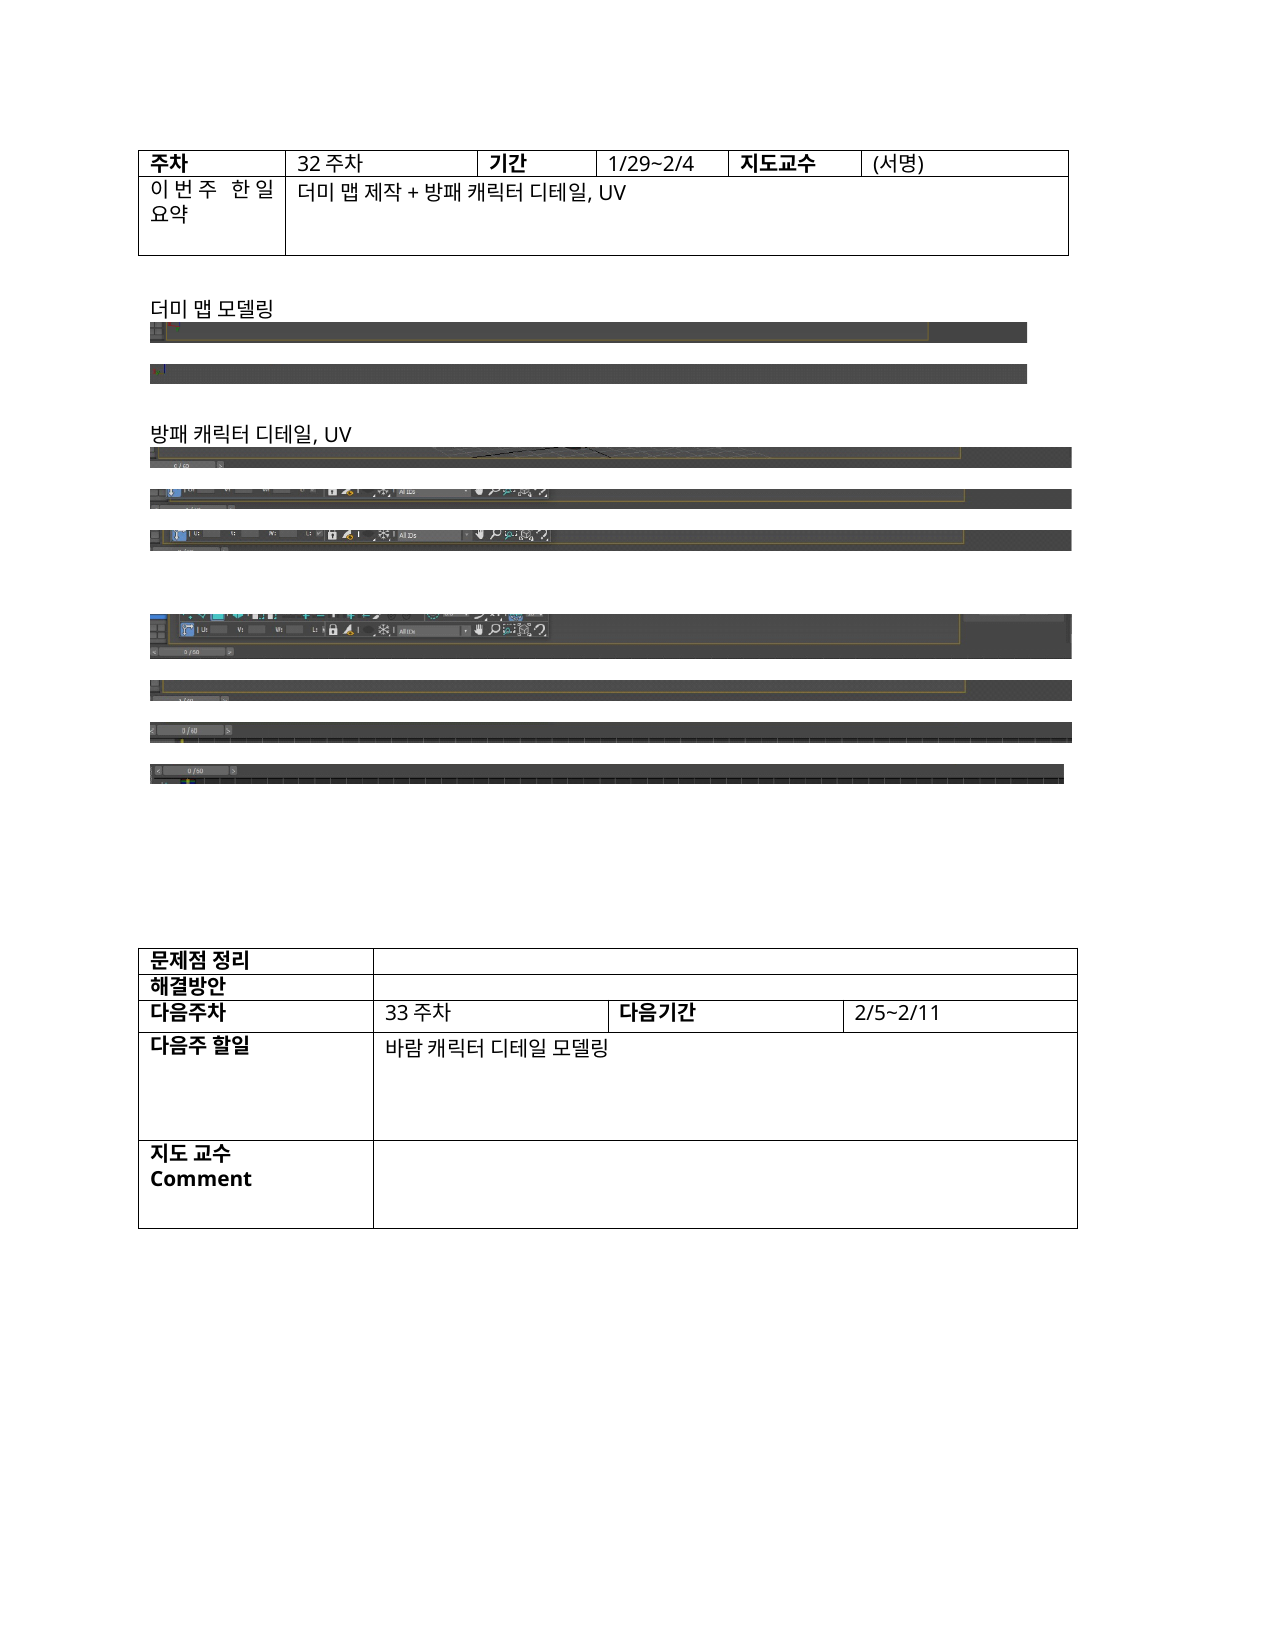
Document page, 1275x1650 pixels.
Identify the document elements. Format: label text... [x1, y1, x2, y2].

table_header 32주차 [286, 151, 477, 176]
table_cell 이번주 한일 요약 [139, 177, 285, 255]
table_cell 더미 맵 제작 + 방패 캐릭터 디테일, UV [286, 177, 1068, 255]
table_header (서명) [862, 151, 1068, 176]
table_cell 다음기간 [609, 1001, 843, 1032]
table_header 주차 [139, 151, 285, 176]
table_cell 2/5~2/11 [844, 1001, 1077, 1032]
table_cell 33주차 [374, 1001, 608, 1032]
table_cell 지도 교수 Comment [139, 1141, 373, 1228]
table_cell 다음주 할일 [139, 1033, 373, 1140]
text 방패 캐릭터 디테일, UV [150, 422, 1125, 447]
table_header 문제점 정리 [139, 949, 373, 973]
table_header 1/29~2/4 [597, 151, 728, 176]
table_cell 바람 캐릭터 디테일 모델링 [374, 1033, 1077, 1140]
table_header 지도교수 [729, 151, 861, 176]
table_header 기간 [478, 151, 596, 176]
table_cell [374, 975, 1077, 999]
table_header [374, 949, 1077, 973]
table_cell 해결방안 [139, 975, 373, 999]
table_cell 다음주차 [139, 1001, 373, 1032]
text 더미 맵 모델링 [150, 297, 1125, 322]
table_cell [374, 1141, 1077, 1228]
